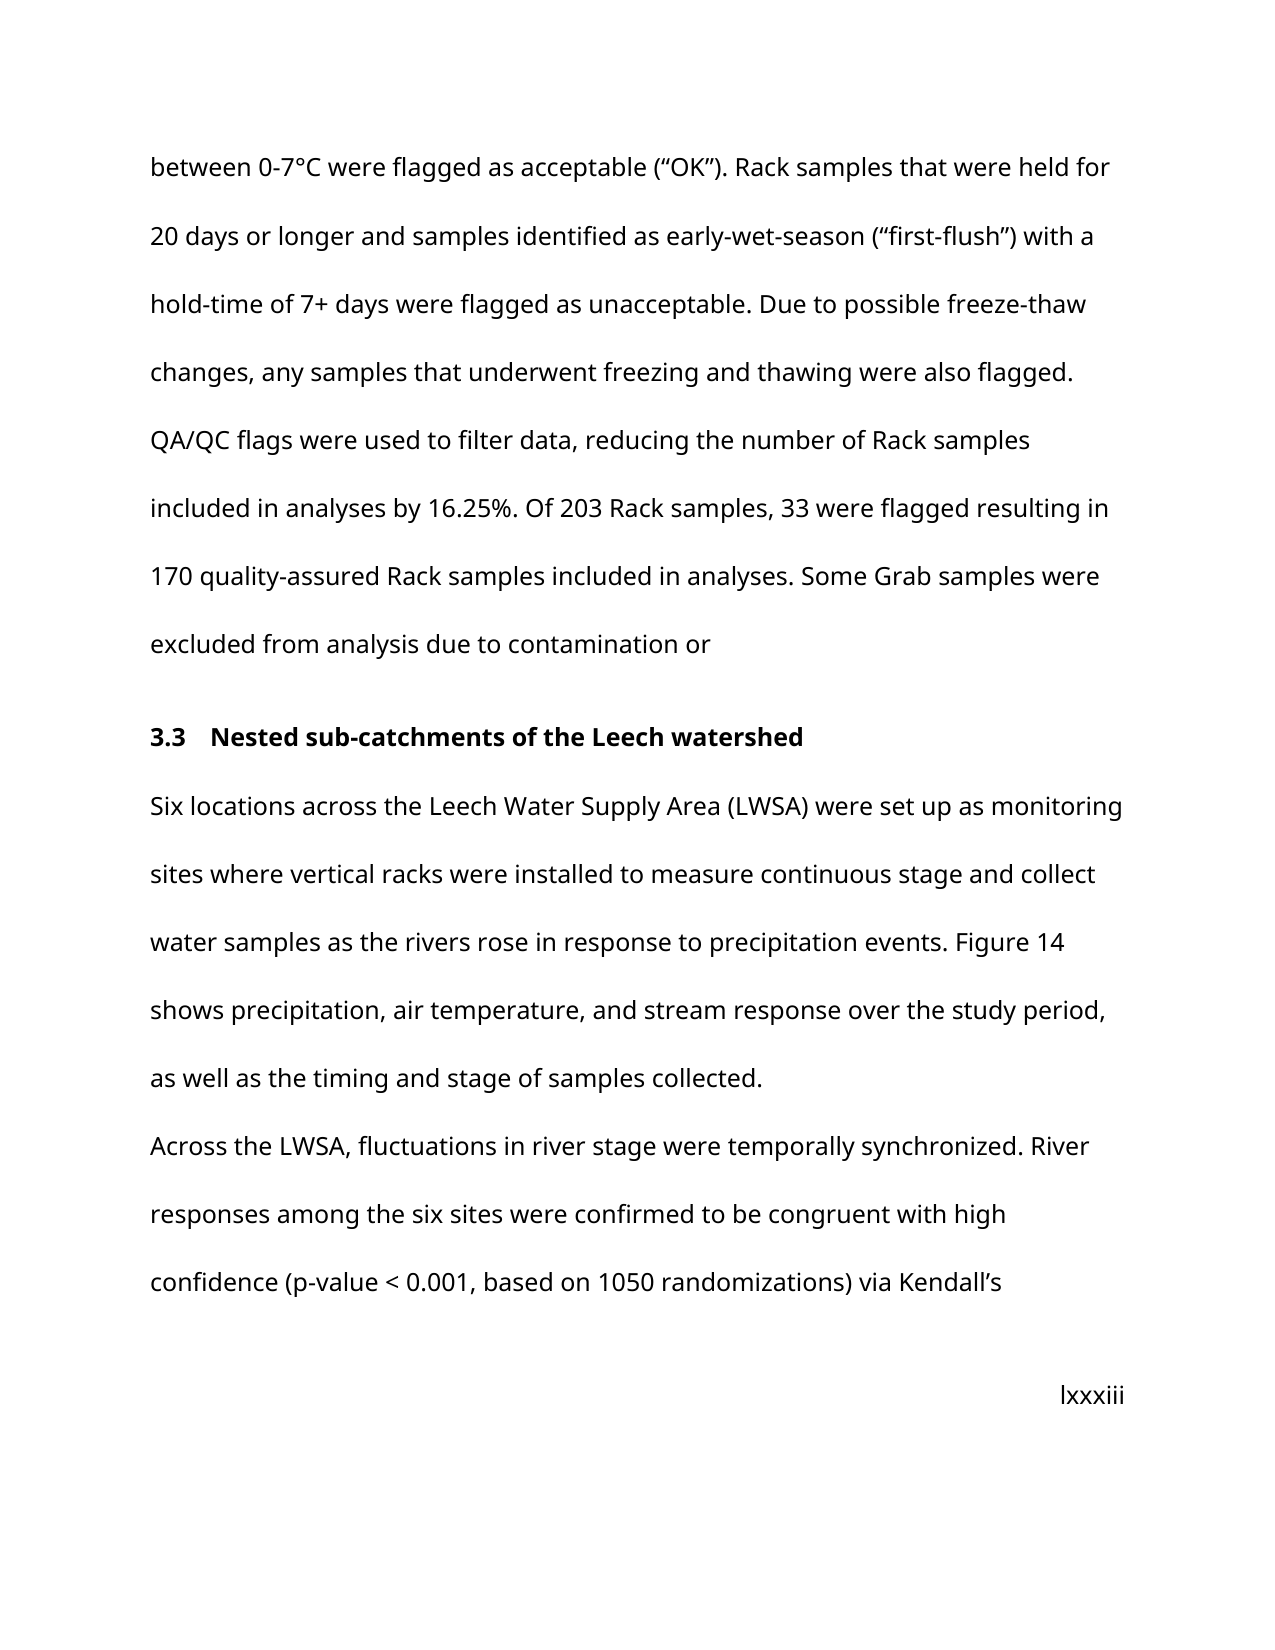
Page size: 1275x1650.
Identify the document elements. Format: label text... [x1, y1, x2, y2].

text Six locations across the Leech Water Supply Area (LWSA) were set up as monitoring sites where vertical racks were installed to measure continuous stage and collect water samples as the rivers rose in response to precipitation events. Figure 14 shows precipitation, air temperature, and stream response over the study period, as well as the timing and stage of samples collected. [150, 788, 1125, 1095]
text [150, 1129, 1125, 1299]
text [150, 150, 1125, 661]
subtitle Nested sub-catchments of the Leech watershed [150, 720, 1125, 754]
